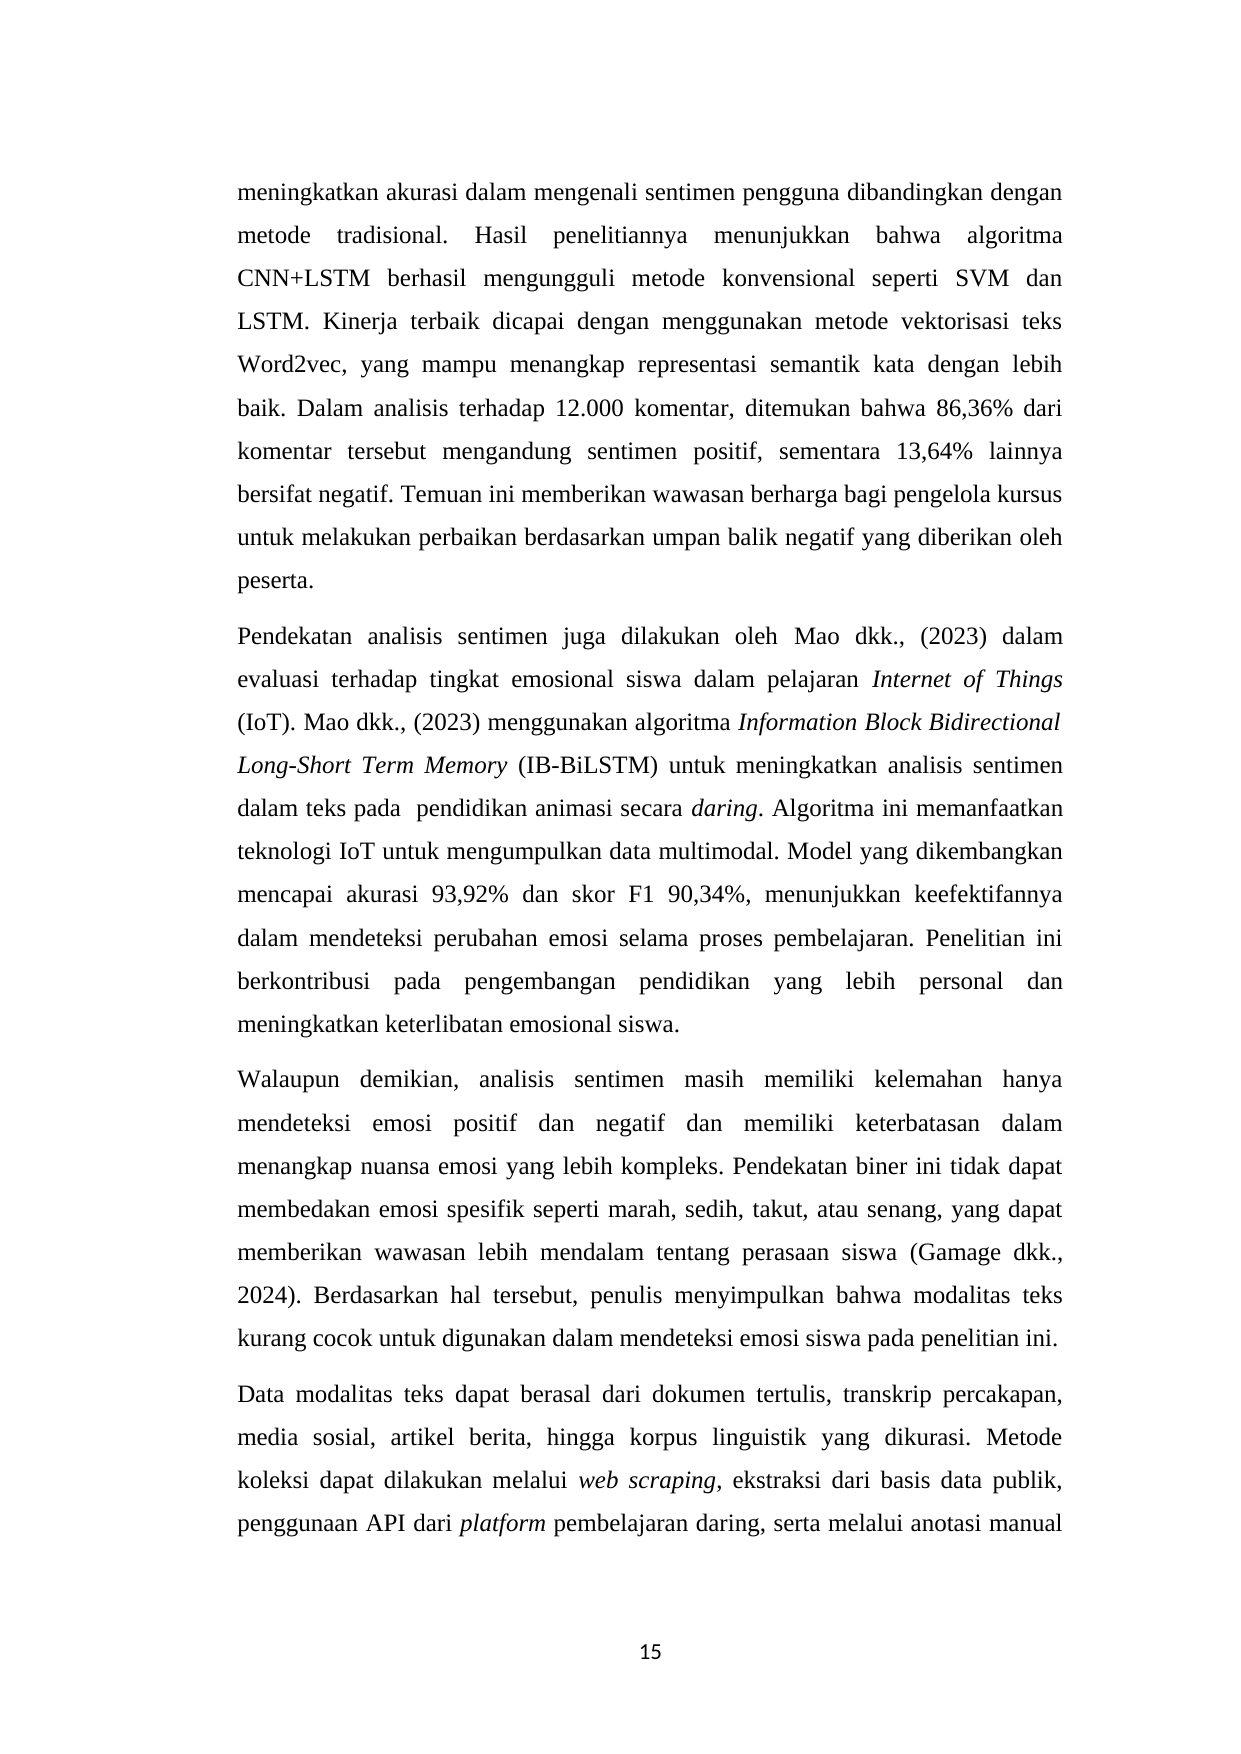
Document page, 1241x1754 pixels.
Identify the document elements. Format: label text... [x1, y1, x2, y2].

text Pendekatan analisis sentimen juga dilakukan oleh Mao dkk., (2023) dalam evaluasi terhadap tingkat emosional siswa dalam pelajaran Internet of Things (IoT). Mao dkk., (2023) menggunakan algoritma Information Block Bidirectional Long-Short Term Memory (IB-BiLSTM) untuk meningkatkan analisis sentimen dalam teks pada pendidikan animasi secara daring. Algoritma ini memanfaatkan teknologi IoT untuk mengumpulkan data multimodal. Model yang dikembangkan mencapai akurasi 93,92% dan skor F1 90,34%, menunjukkan keefektifannya dalam mendeteksi perubahan emosi selama proses pembelajaran. Penelitian ini berkontribusi pada pengembangan pendidikan yang lebih personal dan meningkatkan keterlibatan emosional siswa. [237, 621, 1063, 1038]
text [237, 1379, 1063, 1537]
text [237, 177, 1063, 594]
text Walaupun demikian, analisis sentimen masih memiliki kelemahan hanya mendeteksi emosi positif dan negatif dan memiliki keterbatasan dalam menangkap nuansa emosi yang lebih kompleks. Pendekatan biner ini tidak dapat membedakan emosi spesifik seperti marah, sedih, takut, atau senang, yang dapat memberikan wawasan lebih mendalam tentang perasaan siswa (Gamage dkk., 2024). Berdasarkan hal tersebut, penulis menyimpulkan bahwa modalitas teks kurang cocok untuk digunakan dalam mendeteksi emosi siswa pada penelitian ini. [237, 1064, 1063, 1352]
